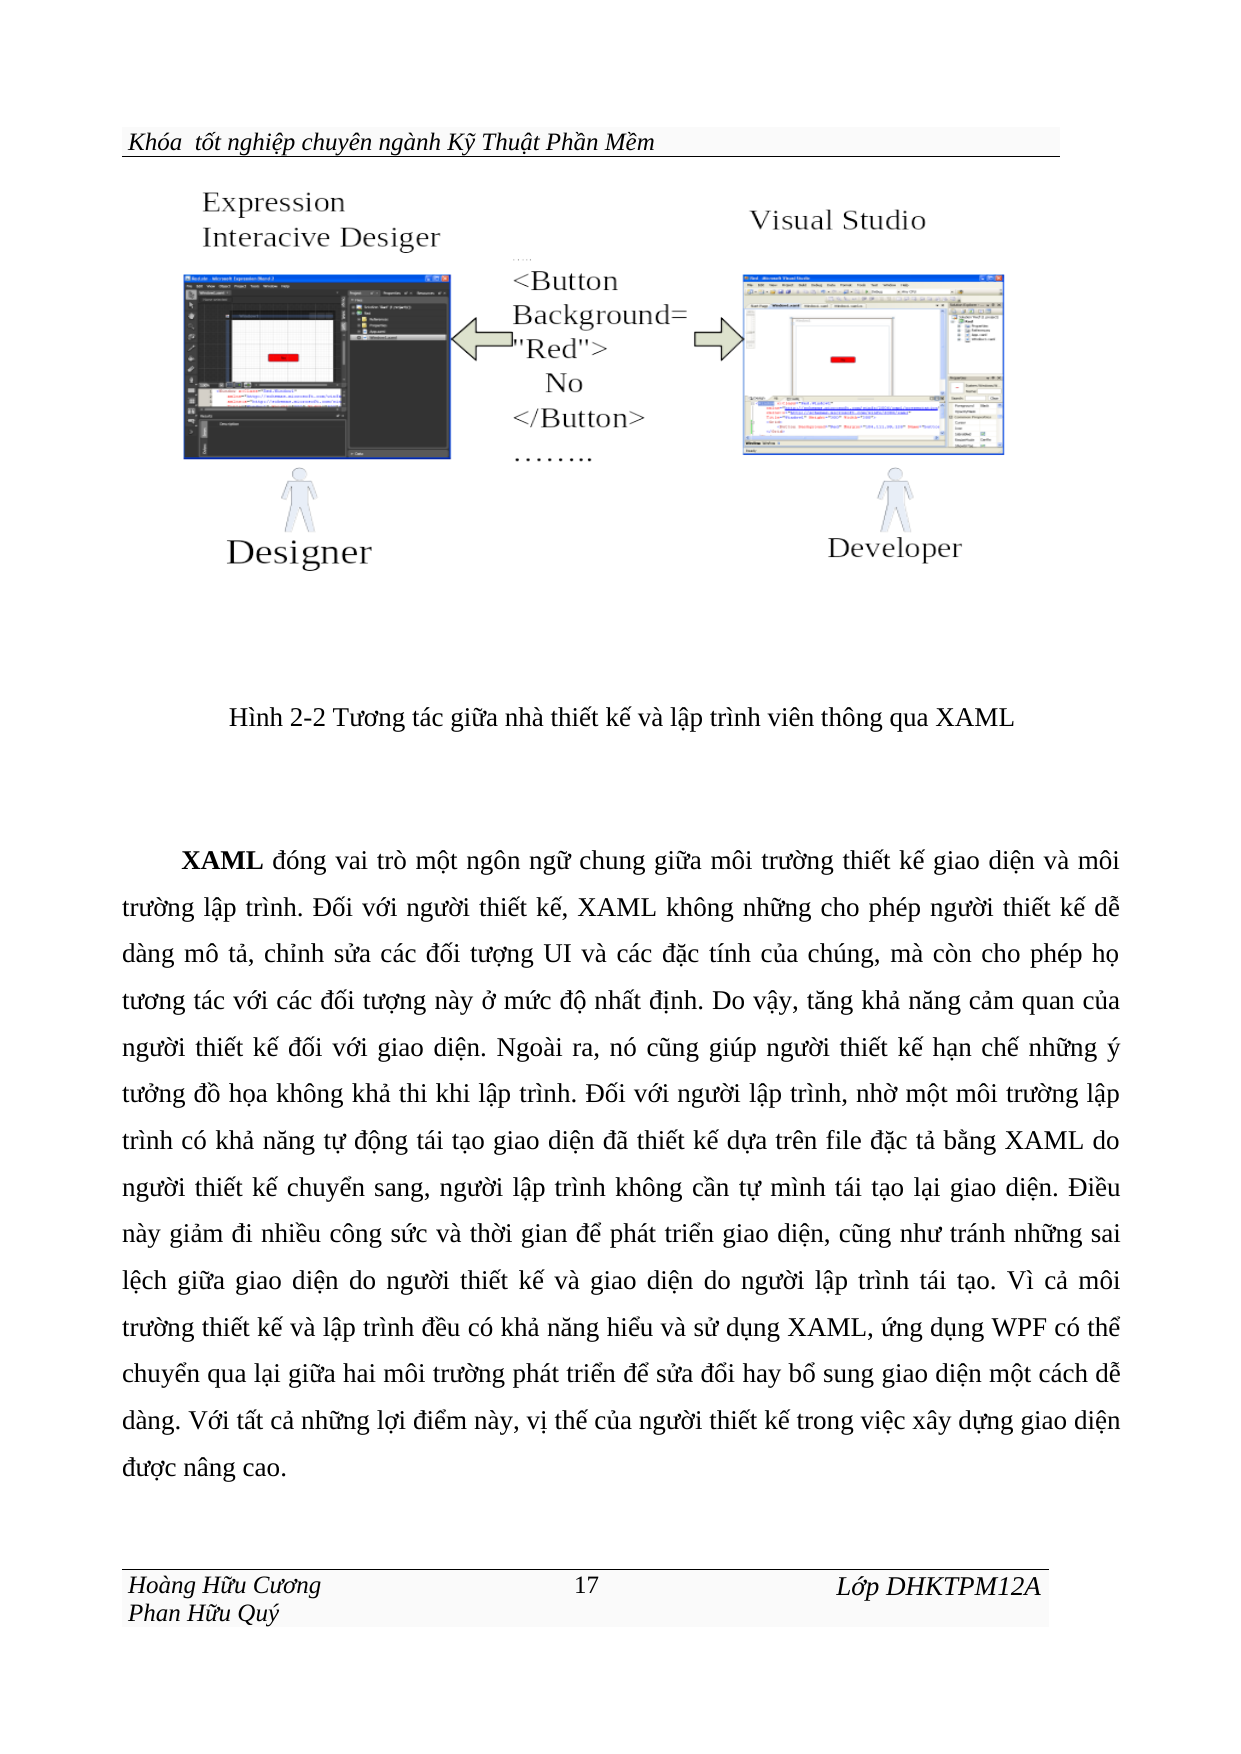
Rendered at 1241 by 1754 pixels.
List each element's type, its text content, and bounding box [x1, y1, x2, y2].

text Hình 2-2 Tương tác giữa nhà thiết kế và lập trình viên thông qua XAML [122, 701, 1122, 732]
text XAML đóng vai trò một ngôn ngữ chung giữa môi trường thiết kế giao diện và môi trường lập trình. Đối với người thiết kế, XAML không những cho phép người thiết kế dễ dàng mô tả, chỉnh sửa các đối tượng UI và các đặc tính của chúng, mà còn cho phép họ tương tác với các đối tượng này ở mức độ nhất định. Do vậy, tăng khả năng cảm quan của người thiết kế đối với giao diện. Ngoài ra, nó cũng giúp người thiết kế hạn chế những ý tưởng đồ họa không khả thi khi lập trình. Đối với người lập trình, nhờ một môi trường lập trình có khả năng tự động tái tạo giao diện đã thiết kế dựa trên file đặc tả bằng XAML do người thiết kế chuyển sang, người lập trình không cần tự mình tái tạo lại giao diện. Điều này giảm đi nhiều công sức và thời gian để phát triển giao diện, cũng như tránh những sai lệch giữa giao diện do người thiết kế và giao diện do người lập trình tái tạo. Vì cả môi trường thiết kế và lập trình đều có khả năng hiểu và sử dụng XAML, ứng dụng WPF có thể chuyển qua lại giữa hai môi trường phát triển để sửa đổi hay bổ sung giao diện một cách dễ dàng. Với tất cả những lợi điểm này, vị thế của người thiết kế trong việc xây dựng giao diện được nâng cao. [122, 844, 1122, 1482]
